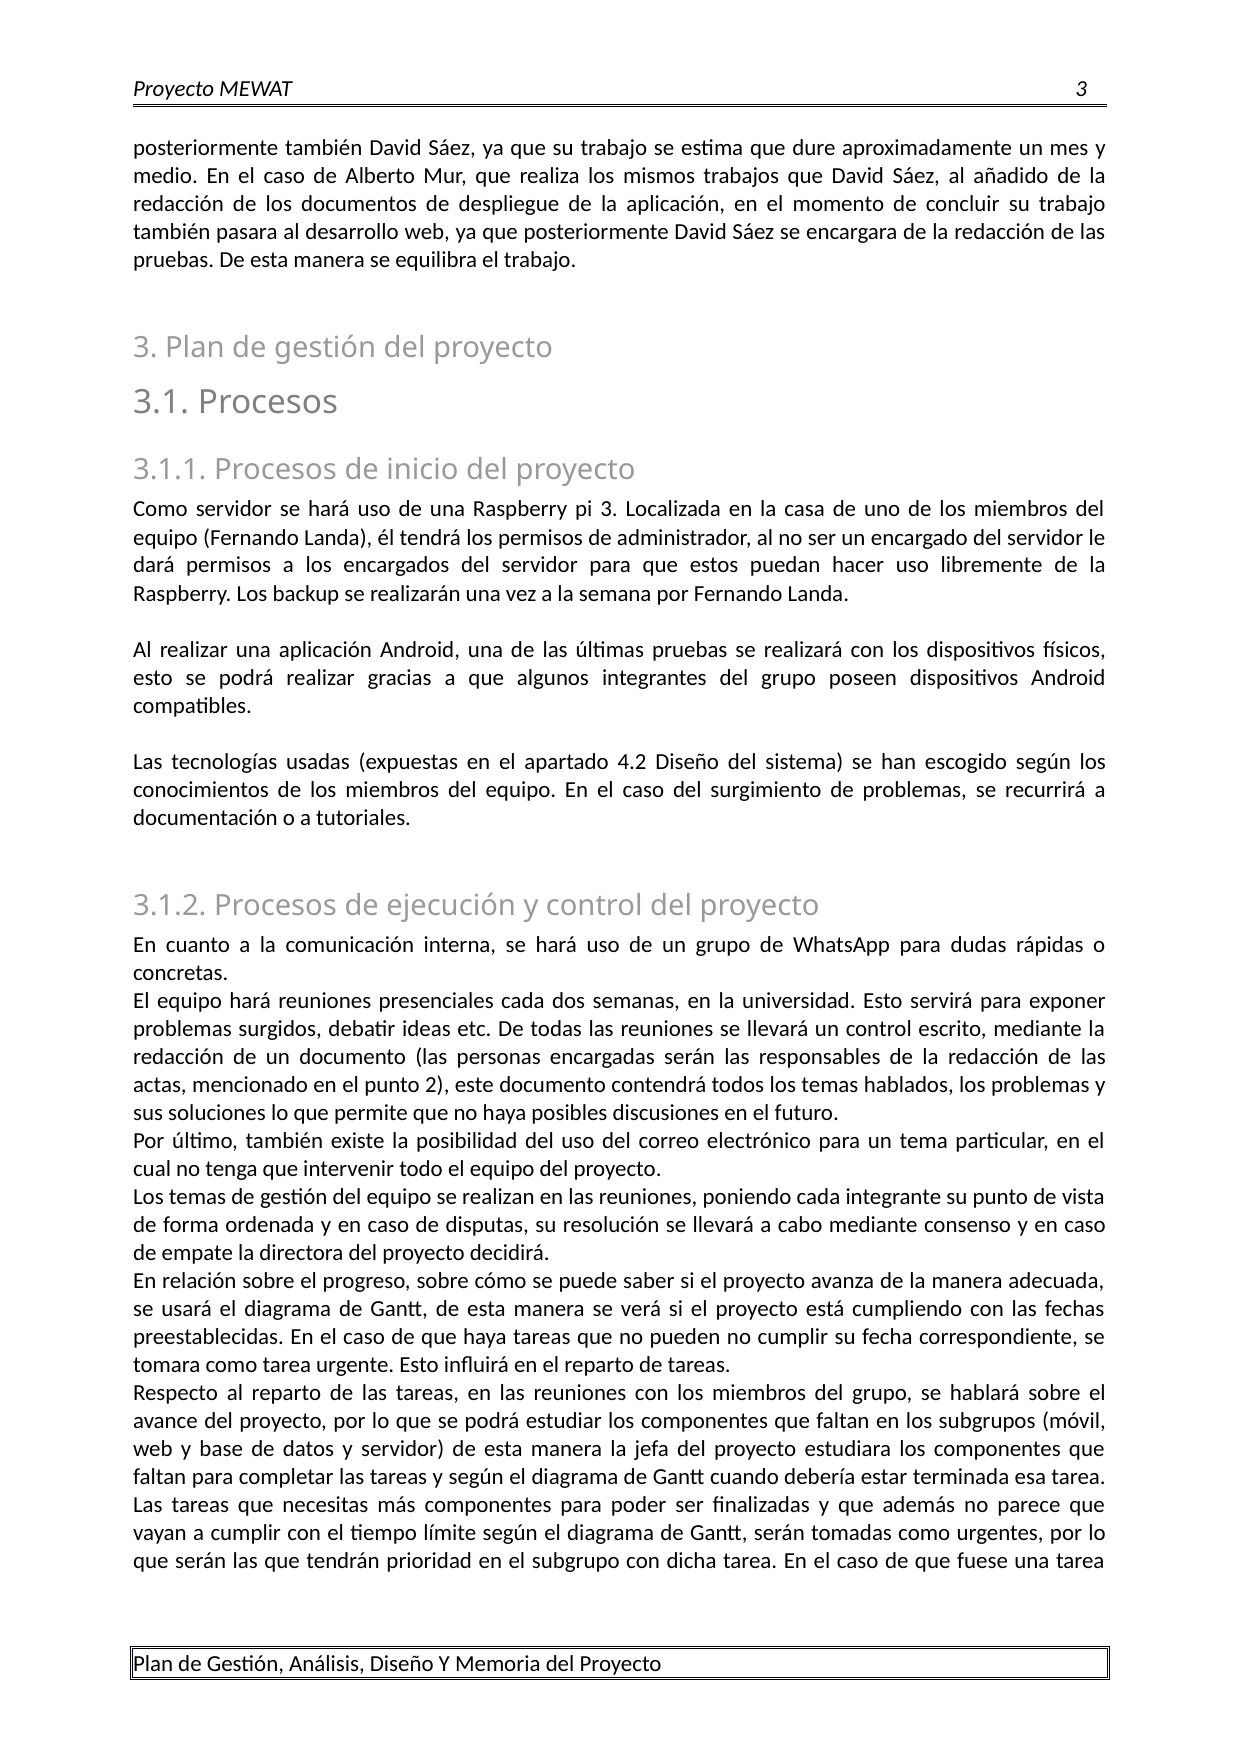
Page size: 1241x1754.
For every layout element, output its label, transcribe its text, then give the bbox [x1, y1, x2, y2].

text Al realizar una aplicación Android, una de las últimas pruebas se realizará con los dispositivos físicos, esto se podrá realizar gracias a que algunos integrantes del grupo poseen dispositivos Android compatibles. [133, 635, 1107, 719]
text Por último, también existe la posibilidad del uso del correo electrónico para un tema particular, en el cual no tenga que intervenir todo el equipo del proyecto. [133, 1126, 1107, 1182]
text Los temas de gestión del equipo se realizan en las reuniones, poniendo cada integrante su punto de vista de forma ordenada y en caso de disputas, su resolución se llevará a cabo mediante consenso y en caso de empate la directora del proyecto decidirá. [133, 1182, 1107, 1266]
subtitle Procesos [133, 378, 1107, 424]
text Las tecnologías usadas (expuestas en el apartado 4.2 Diseño del sistema) se han escogido según los conocimientos de los miembros del equipo. En el caso del surgimiento de problemas, se recurrirá a documentación o a tutoriales. [133, 747, 1107, 831]
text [133, 133, 1107, 273]
text En cuanto a la comunicación interna, se hará uso de un grupo de WhatsApp para dudas rápidas o concretas. [133, 930, 1107, 986]
text El equipo hará reuniones presenciales cada dos semanas, en la universidad. Esto servirá para exponer problemas surgidos, debatir ideas etc. De todas las reuniones se llevará un control escrito, mediante la redacción de un documento (las personas encargadas serán las responsables de la redacción de las actas, mencionado en el punto 2), este documento contendrá todos los temas hablados, los problemas y sus soluciones lo que permite que no haya posibles discusiones en el futuro. [133, 986, 1107, 1126]
text En relación sobre el progreso, sobre cómo se puede saber si el proyecto avanza de la manera adecuada, se usará el diagrama de Gantt, de esta manera se verá si el proyecto está cumpliendo con las fechas preestablecidas. En el caso de que haya tareas que no pueden no cumplir su fecha correspondiente, se tomara como tarea urgente. Esto influirá en el reparto de tareas. [133, 1266, 1107, 1378]
subtitle Plan de gestión del proyecto [133, 326, 1107, 366]
text Como servidor se hará uso de una Raspberry pi 3. Localizada en la casa de uno de los miembros del equipo (Fernando Landa), él tendrá los permisos de administrador, al no ser un encargado del servidor le dará permisos a los encargados del servidor para que estos puedan hacer uso libremente de la Raspberry. Los backup se realizarán una vez a la semana por Fernando Landa. [133, 494, 1107, 607]
subtitle Procesos de ejecución y control del proyecto [133, 884, 1107, 923]
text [133, 1378, 1107, 1574]
subtitle Procesos de inicio del proyecto [133, 449, 1107, 488]
